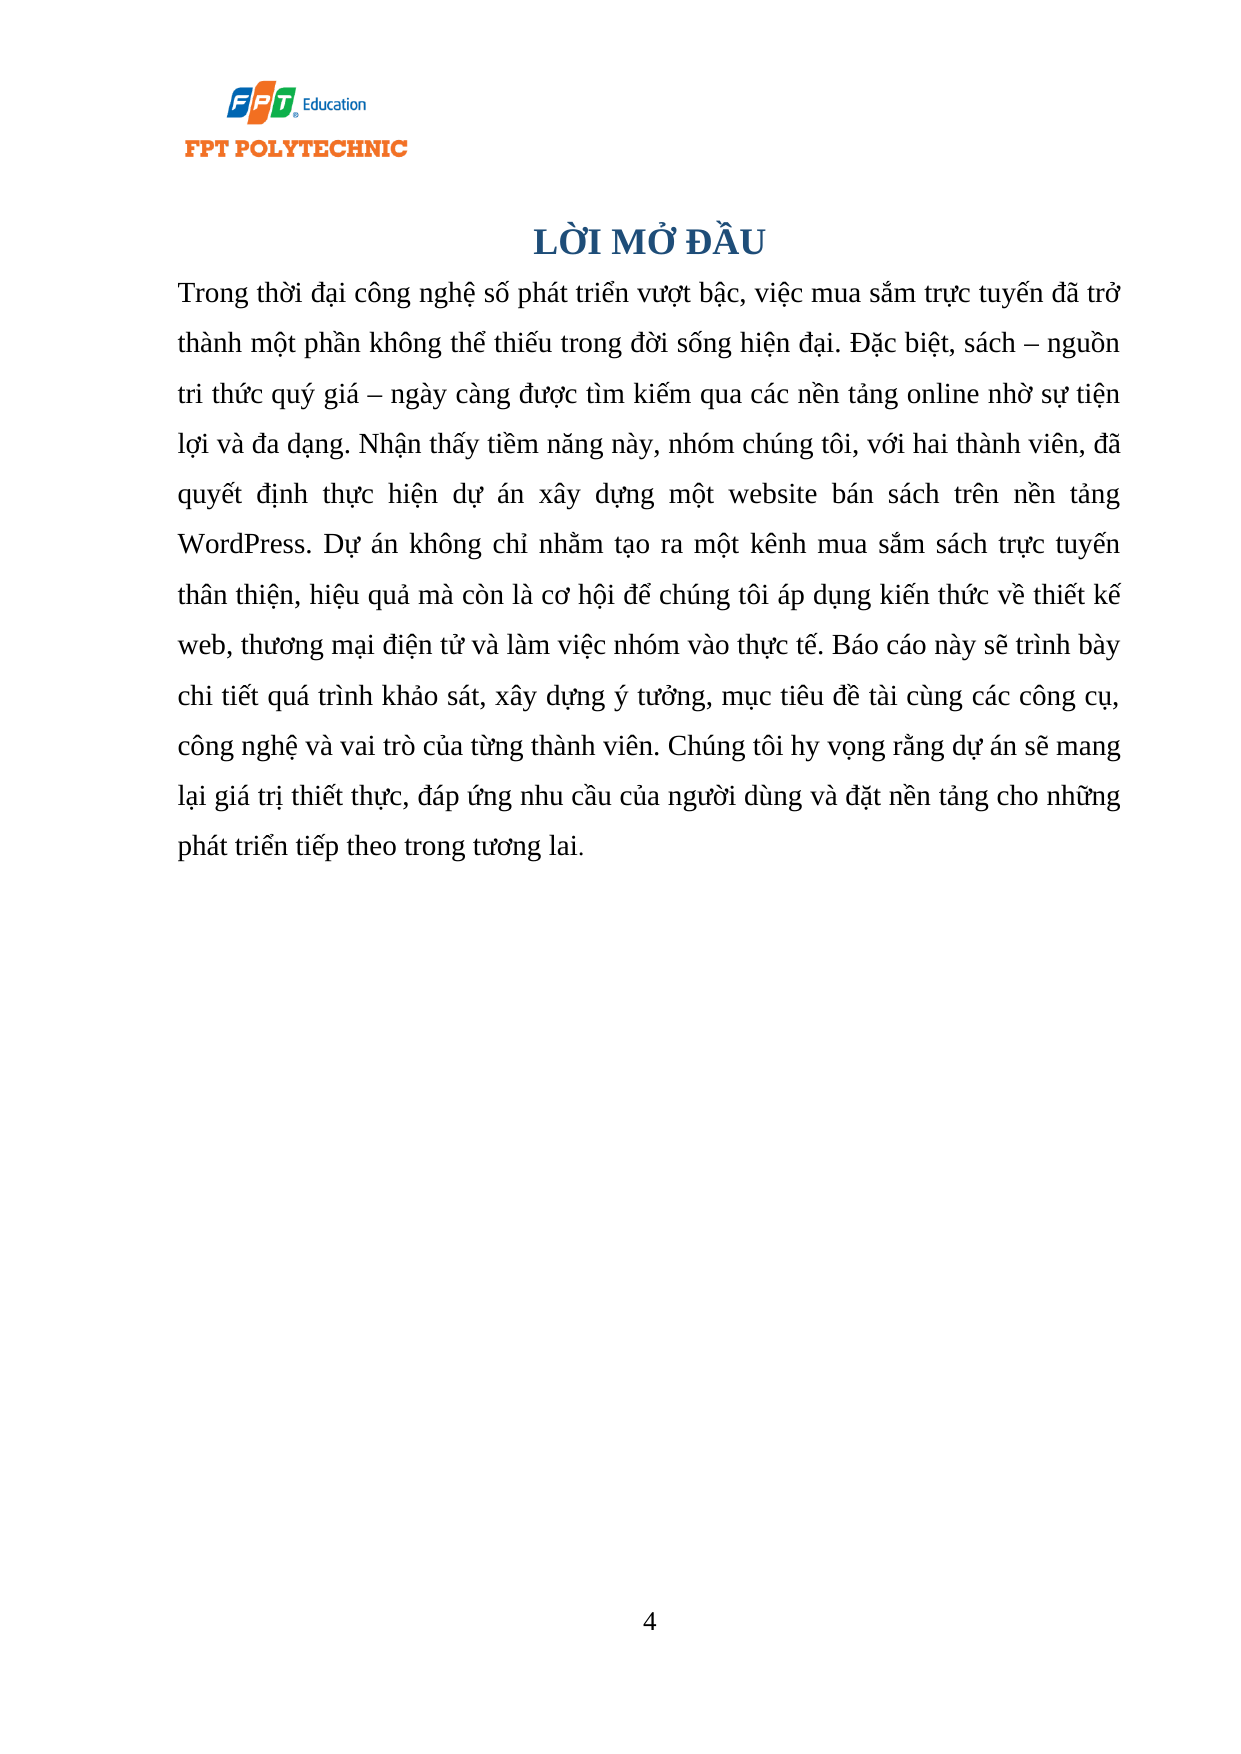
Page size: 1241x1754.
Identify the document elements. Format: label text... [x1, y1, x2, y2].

text Trong thời đại công nghệ số phát triển vượt bậc, việc mua sắm trực tuyến đã trở thành một phần không thể thiếu trong đời sống hiện đại. Đặc biệt, sách – nguồn tri thức quý giá – ngày càng được tìm kiếm qua các nền tảng online nhờ sự tiện lợi và đa dạng. Nhận thấy tiềm năng này, nhóm chúng tôi, với hai thành viên, đã quyết định thực hiện dự án xây dựng một website bán sách trên nền tảng WordPress. Dự án không chỉ nhằm tạo ra một kênh mua sắm sách trực tuyến thân thiện, hiệu quả mà còn là cơ hội để chúng tôi áp dụng kiến thức về thiết kế web, thương mại điện tử và làm việc nhóm vào thực tế. Báo cáo này sẽ trình bày chi tiết quá trình khảo sát, xây dựng ý tưởng, mục tiêu đề tài cùng các công cụ, công nghệ và vai trò của từng thành viên. Chúng tôi hy vọng rằng dự án sẽ mang lại giá trị thiết thực, đáp ứng nhu cầu của người dùng và đặt nền tảng cho những phát triển tiếp theo trong tương lai. [177, 275, 1122, 862]
subtitle LỜI MỞ ĐẦU [177, 219, 1122, 263]
picture [177, 73, 415, 164]
